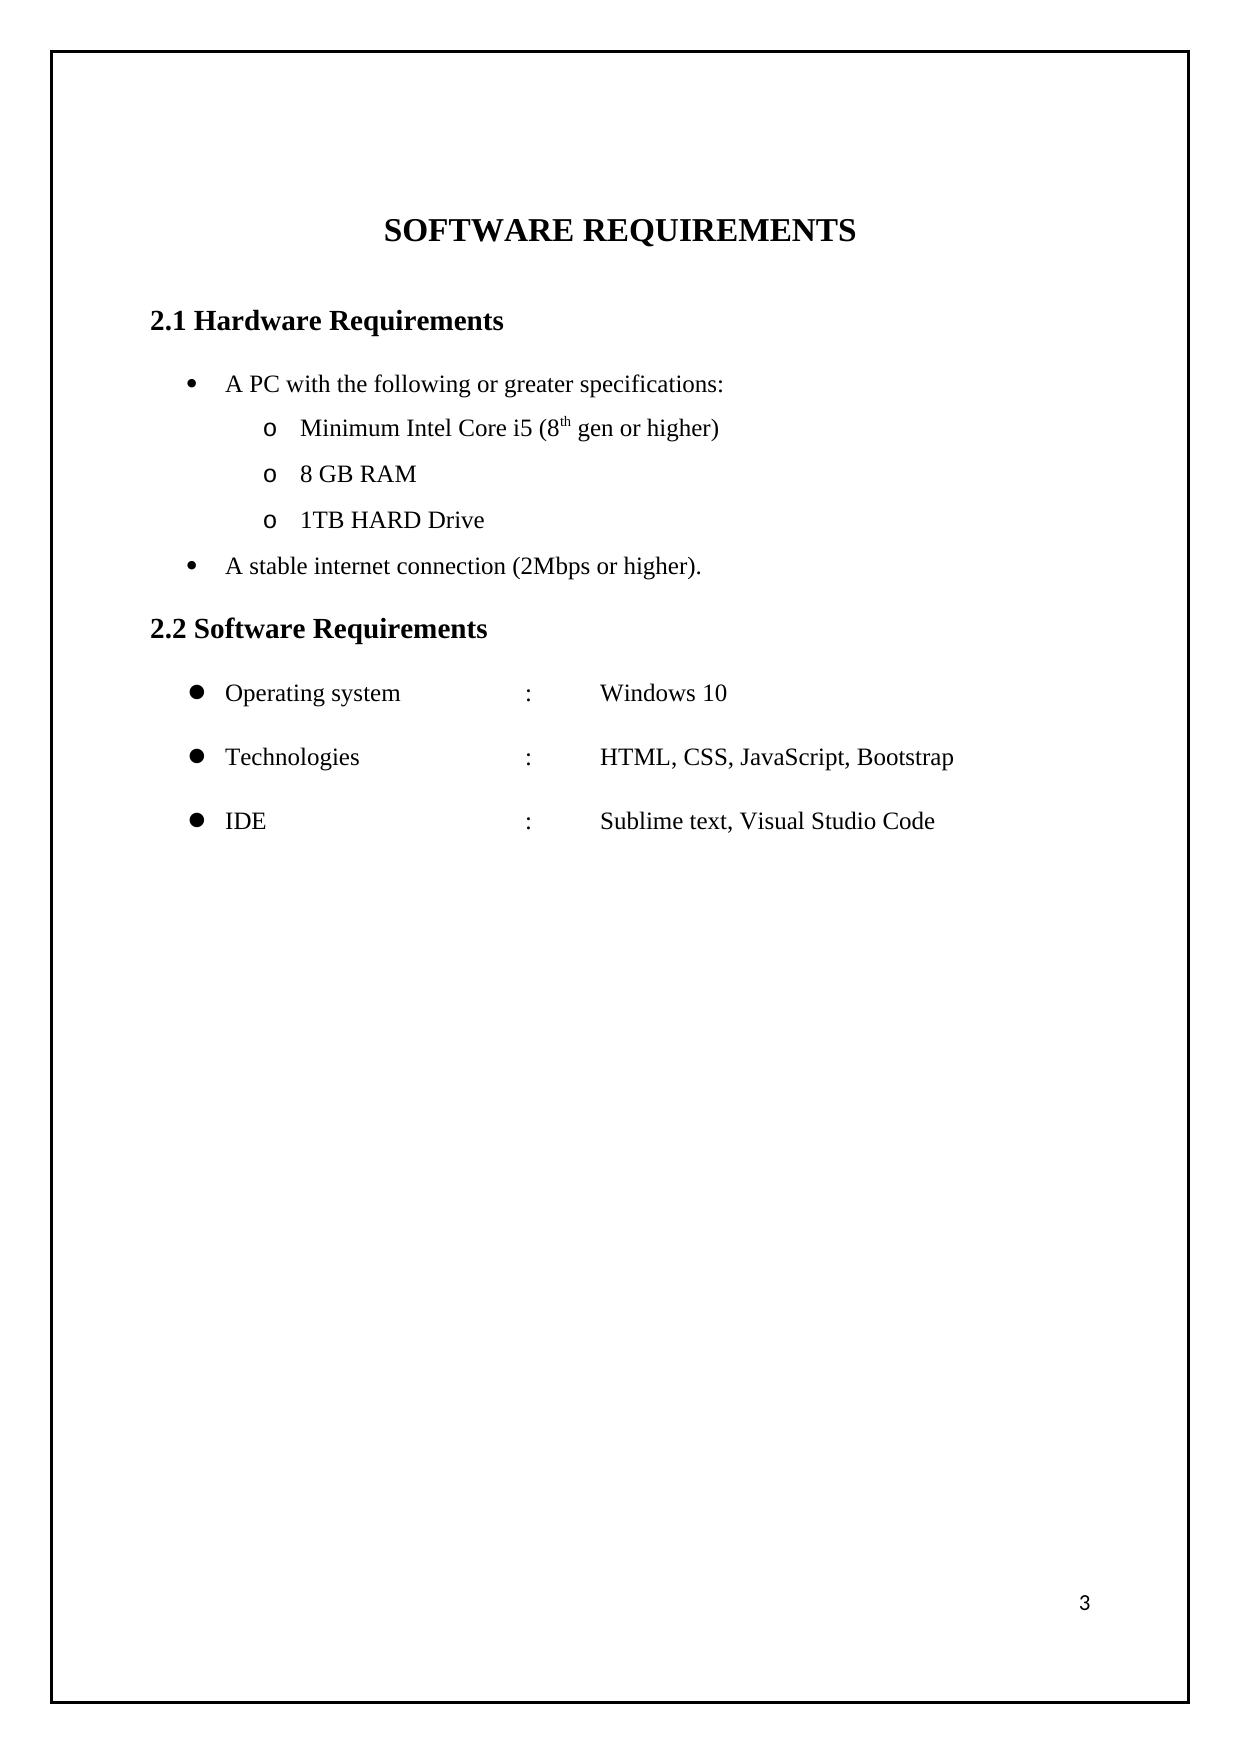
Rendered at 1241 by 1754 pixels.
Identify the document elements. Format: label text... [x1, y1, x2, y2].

list A stable internet connection (2Mbps or higher). [187, 551, 1090, 580]
list IDE : Sublime text, Visual Studio Code [187, 806, 1090, 835]
list A PC with the following or greater specifications: [187, 369, 1090, 398]
list Operating system : Windows 10 [187, 678, 1090, 707]
text 2.1 Hardware Requirements [150, 303, 1090, 336]
list Minimum Intel Core i5 (8th gen or higher) [262, 413, 1090, 443]
text SOFTWARE REQUIREMENTS [150, 210, 1090, 248]
text 2.2 Software Requirements [150, 611, 1090, 645]
list 8 GB RAM [262, 459, 1090, 490]
list 1TB HARD Drive [262, 505, 1090, 536]
list Technologies : HTML, CSS, JavaScript, Bootstrap [187, 742, 1090, 771]
